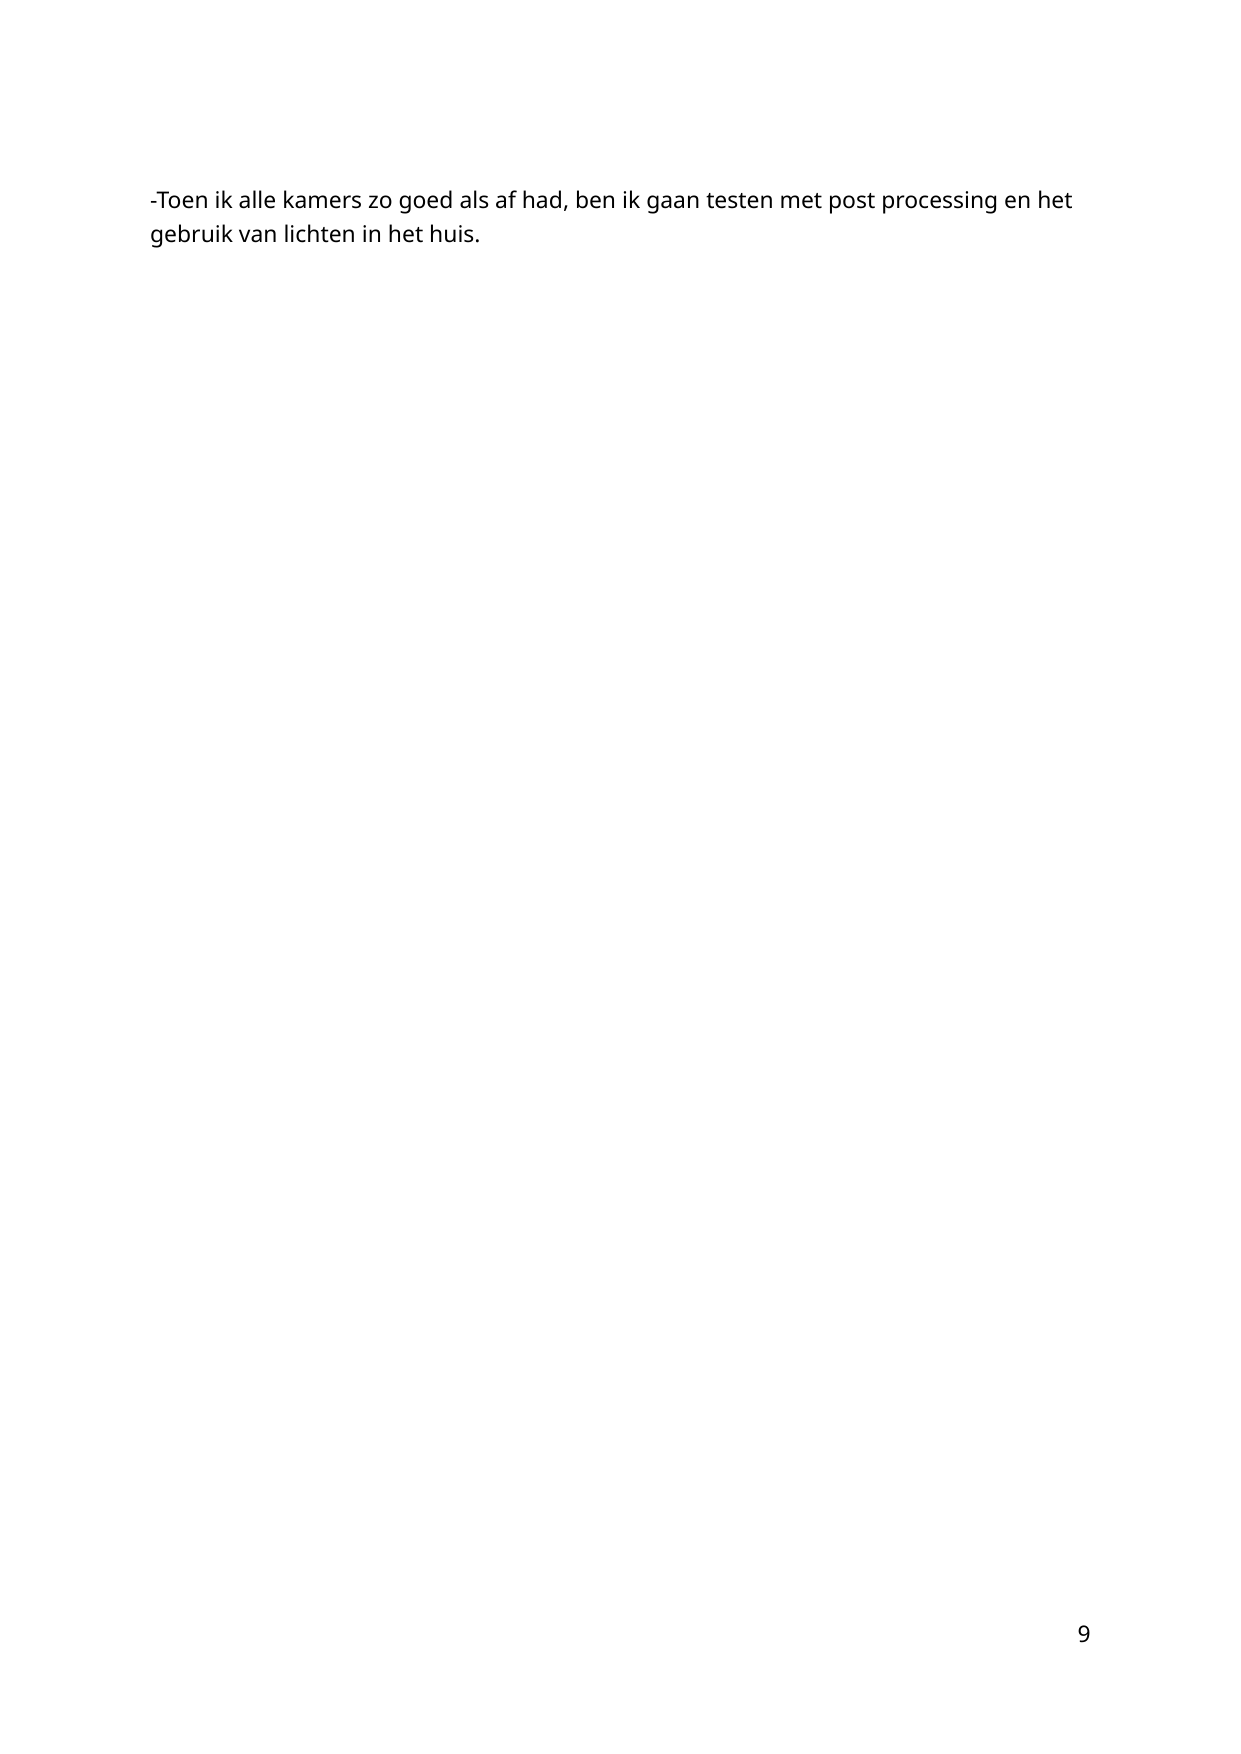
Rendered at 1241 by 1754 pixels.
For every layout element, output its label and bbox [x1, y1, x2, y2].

text [150, 150, 1090, 249]
